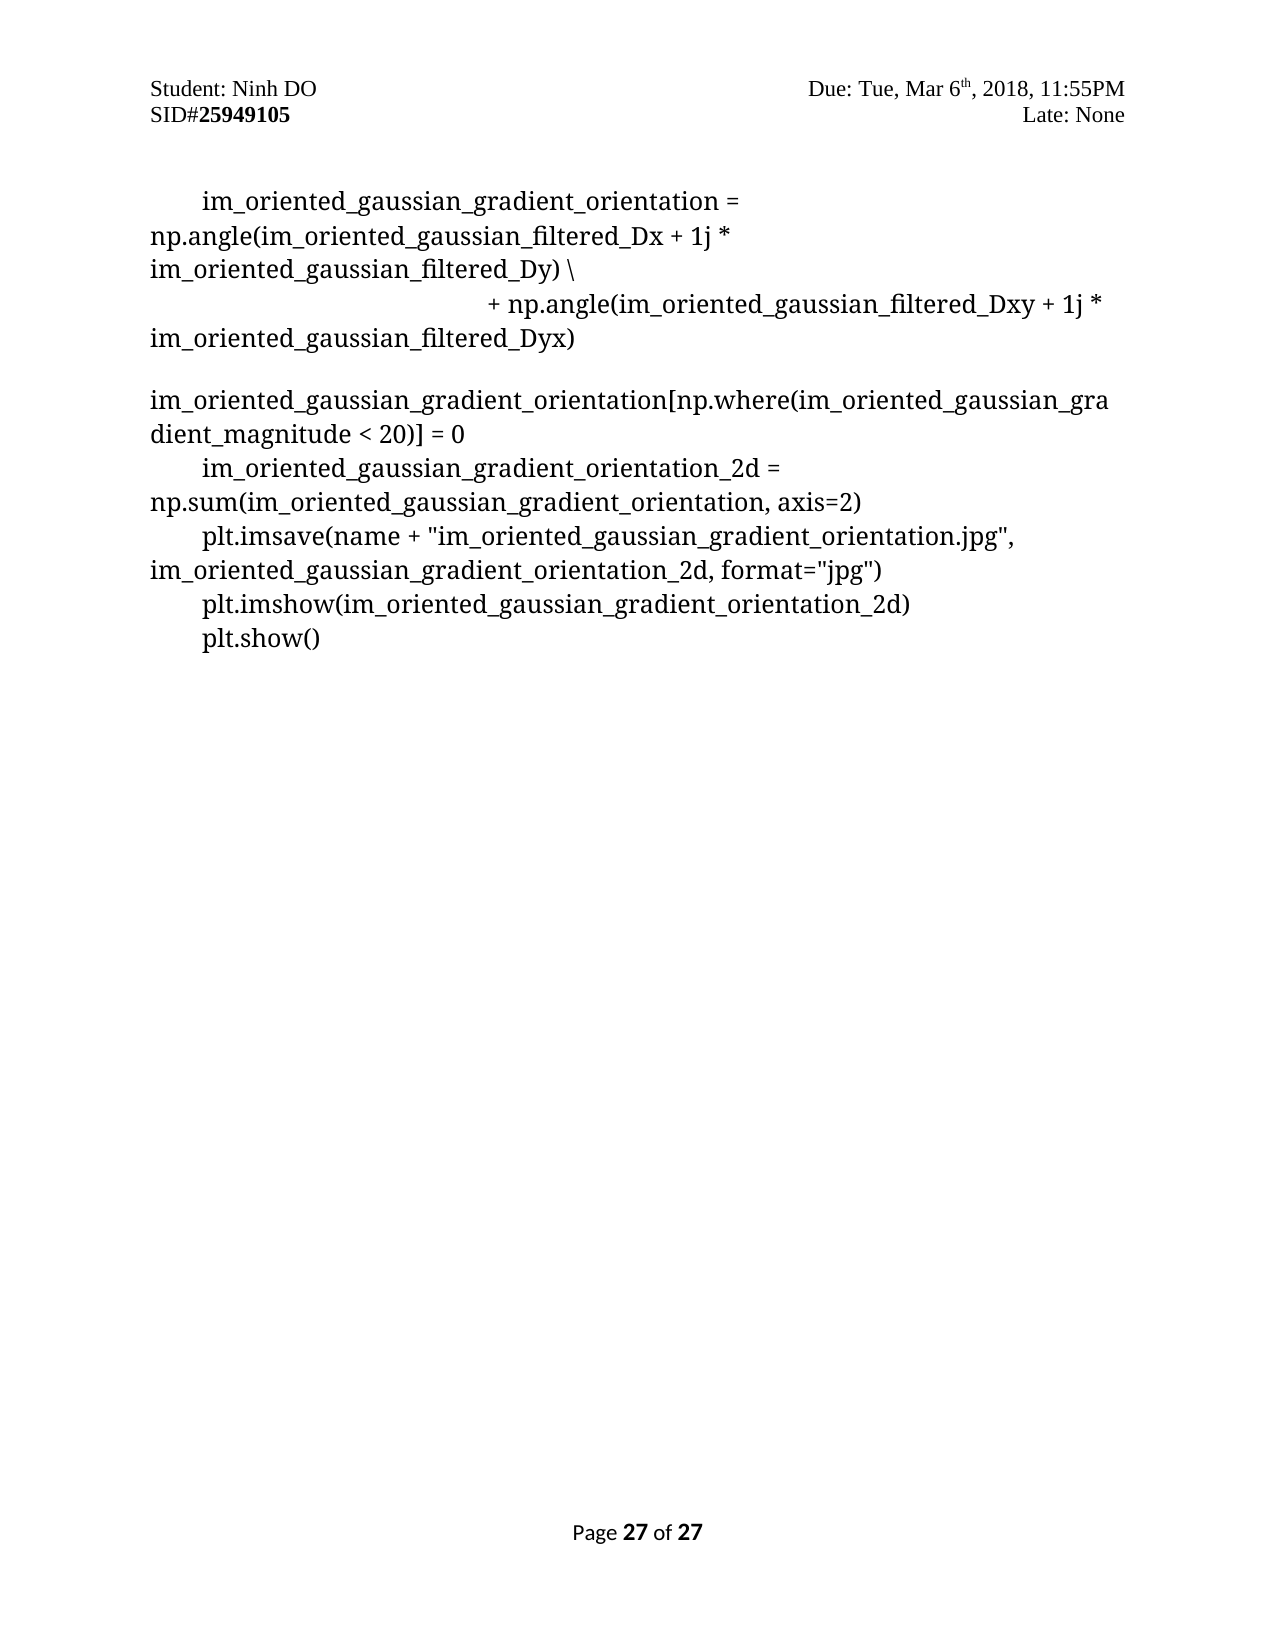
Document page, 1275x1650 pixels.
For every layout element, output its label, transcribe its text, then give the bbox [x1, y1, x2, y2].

text plt.imshow(im_oriented_gaussian_gradient_orientation_2d) [150, 587, 1125, 621]
text im_oriented_gaussian_gradient_orientation = np.angle(im_oriented_gaussian_filtered_Dx + 1j * im_oriented_gaussian_filtered_Dy) \ [150, 184, 1125, 286]
text im_oriented_gaussian_gradient_orientation[np.where(im_oriented_gaussian_gradient_magnitude < 20)] = 0 [150, 354, 1125, 451]
text plt.show() [150, 621, 1125, 655]
text + np.angle(im_oriented_gaussian_filtered_Dxy + 1j * im_oriented_gaussian_filtered_Dyx) [150, 286, 1125, 354]
text im_oriented_gaussian_gradient_orientation_2d = np.sum(im_oriented_gaussian_gradient_orientation, axis=2) [150, 451, 1125, 519]
text plt.imsave(name + "im_oriented_gaussian_gradient_orientation.jpg", im_oriented_gaussian_gradient_orientation_2d, format="jpg") [150, 519, 1125, 587]
